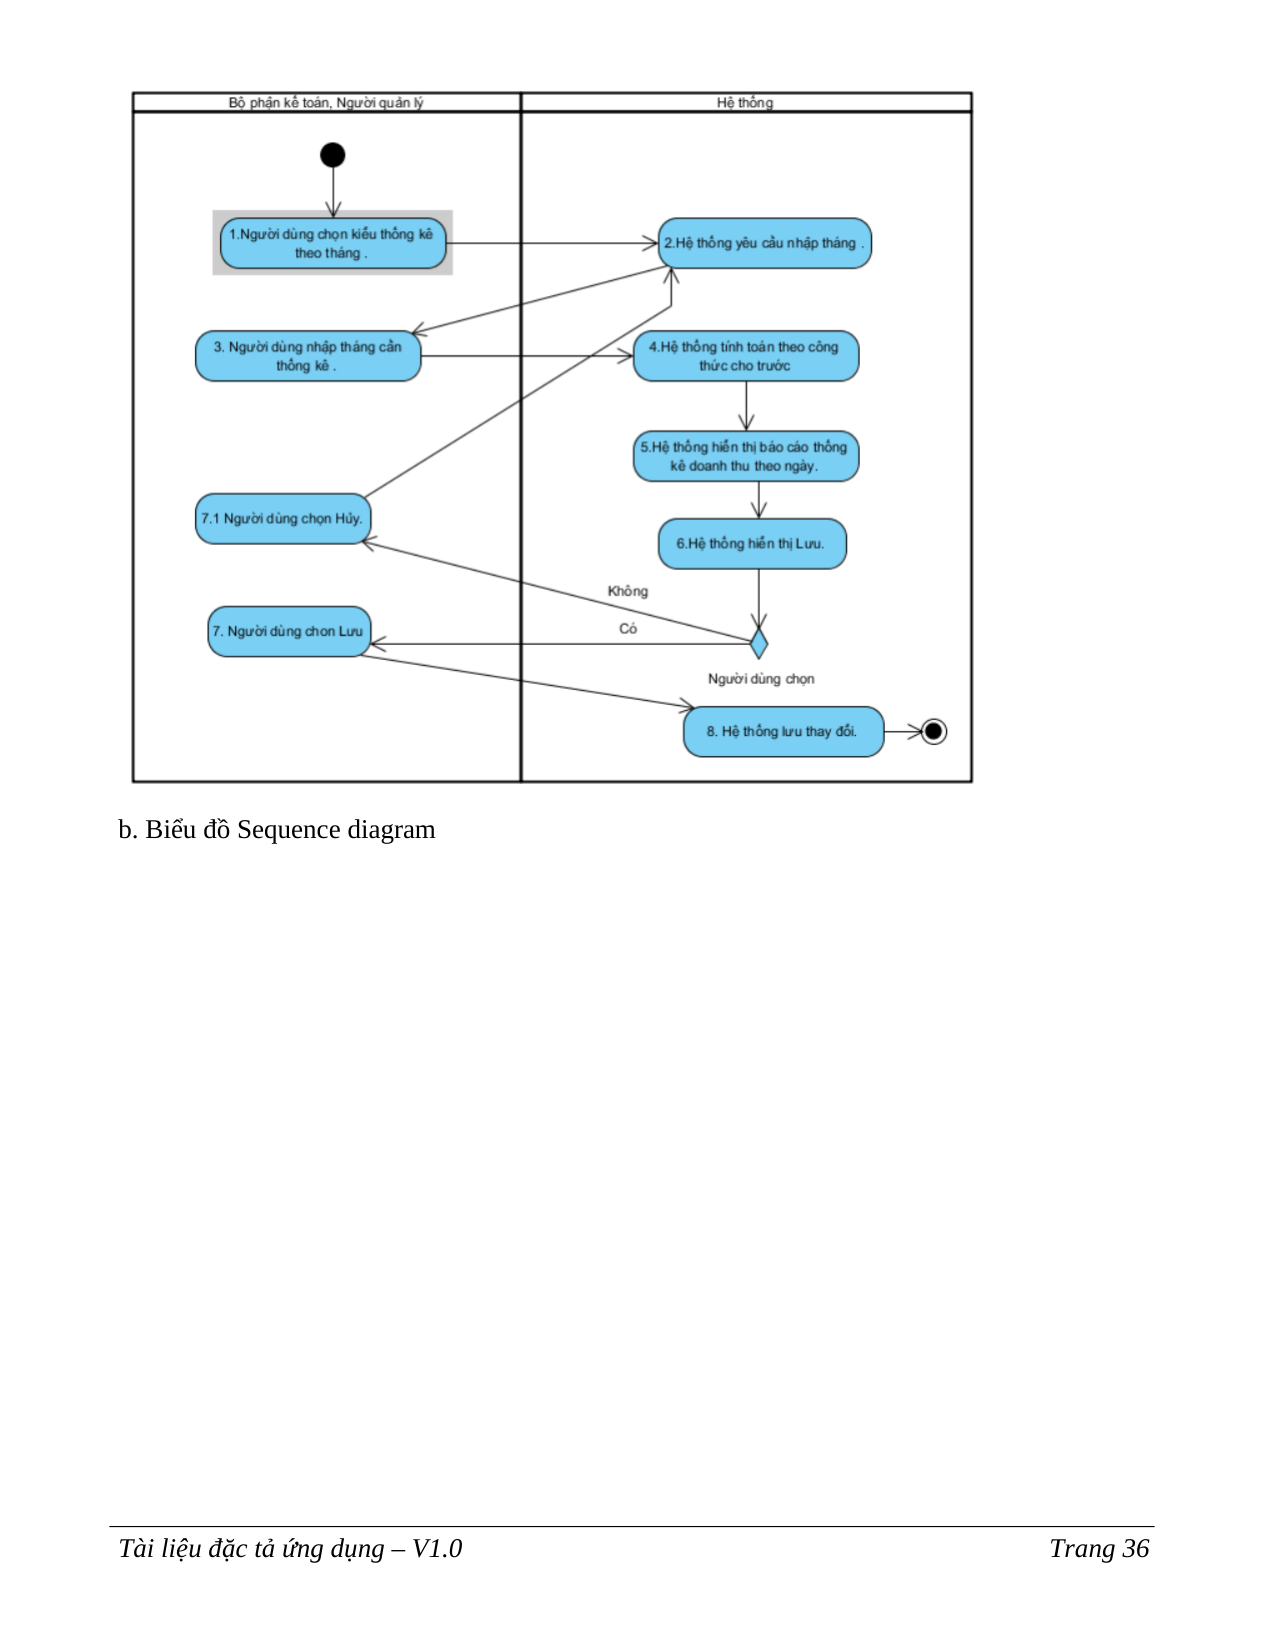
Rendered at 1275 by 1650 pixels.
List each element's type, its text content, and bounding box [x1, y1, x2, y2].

list Biểu đồ Sequence diagram [118, 813, 1186, 845]
picture [118, 88, 984, 795]
